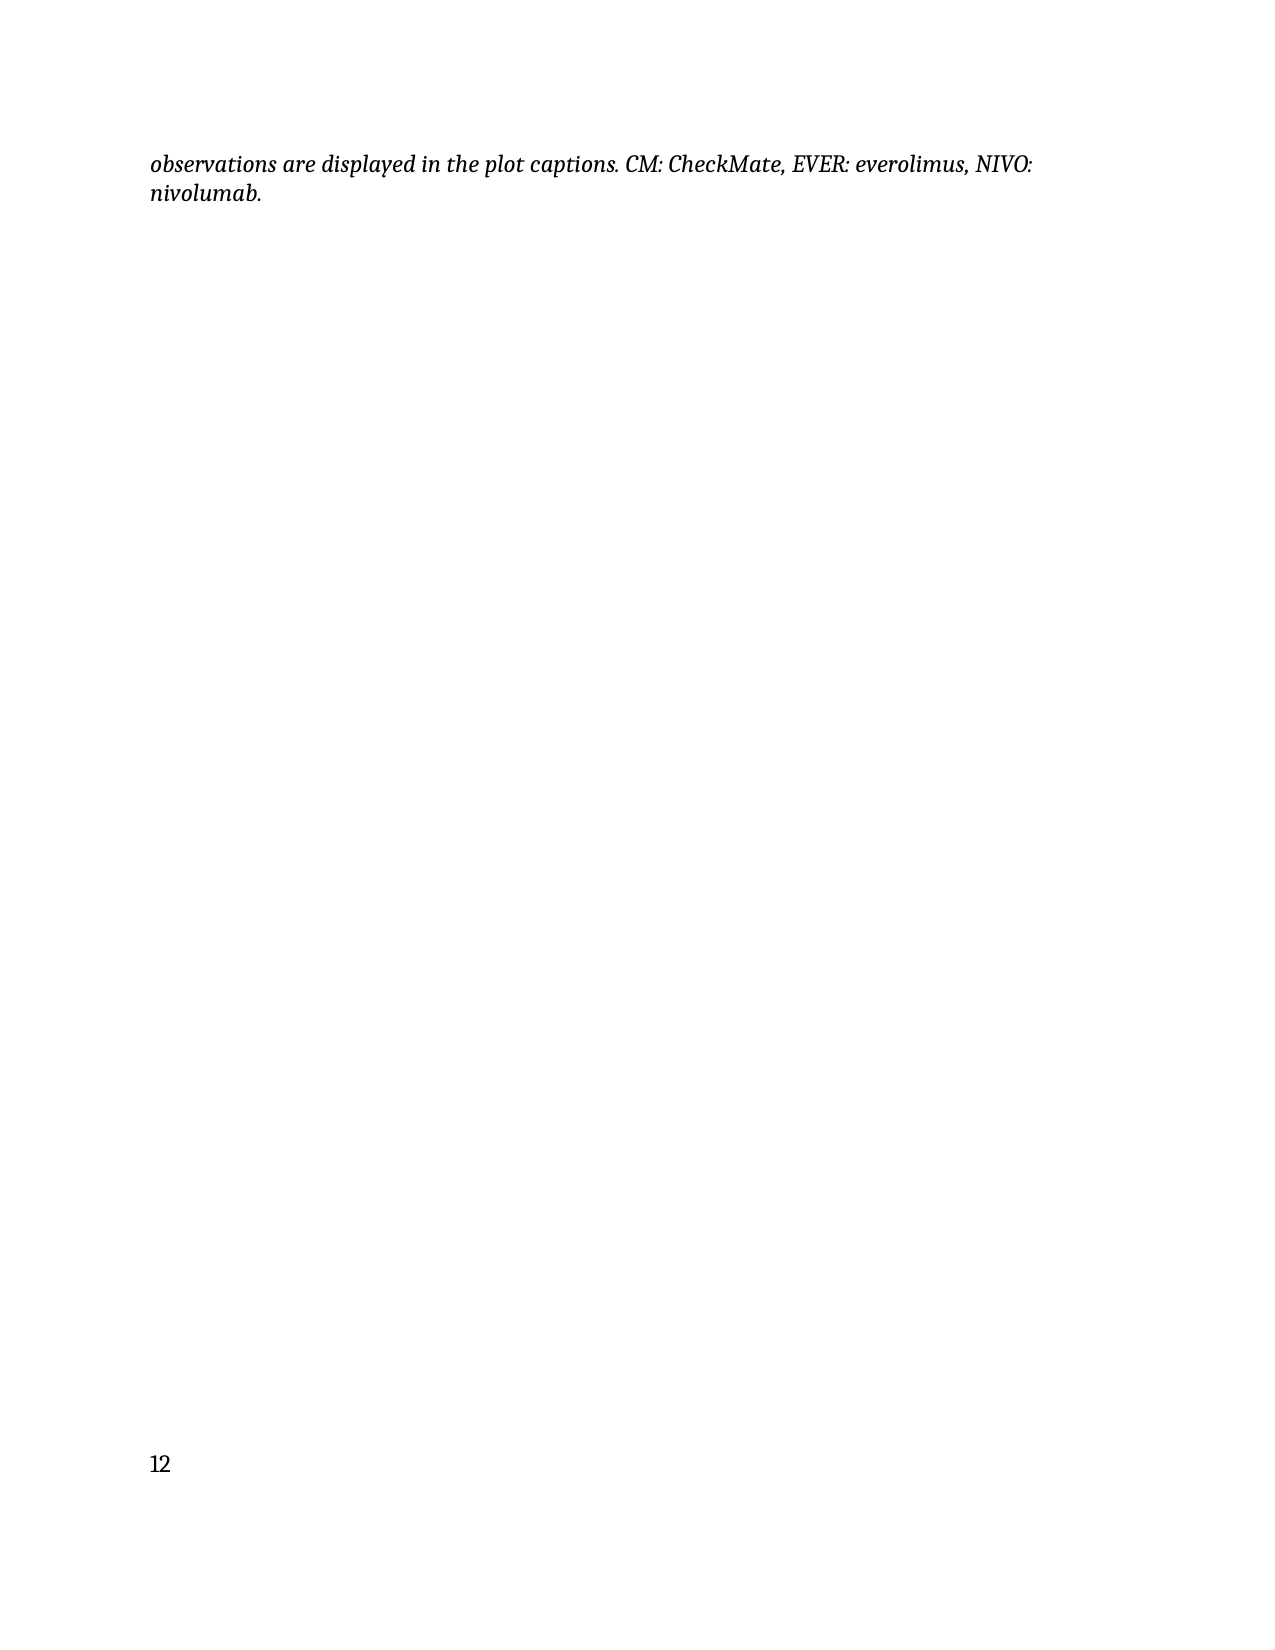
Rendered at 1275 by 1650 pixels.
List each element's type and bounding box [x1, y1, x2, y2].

text [150, 150, 1125, 207]
